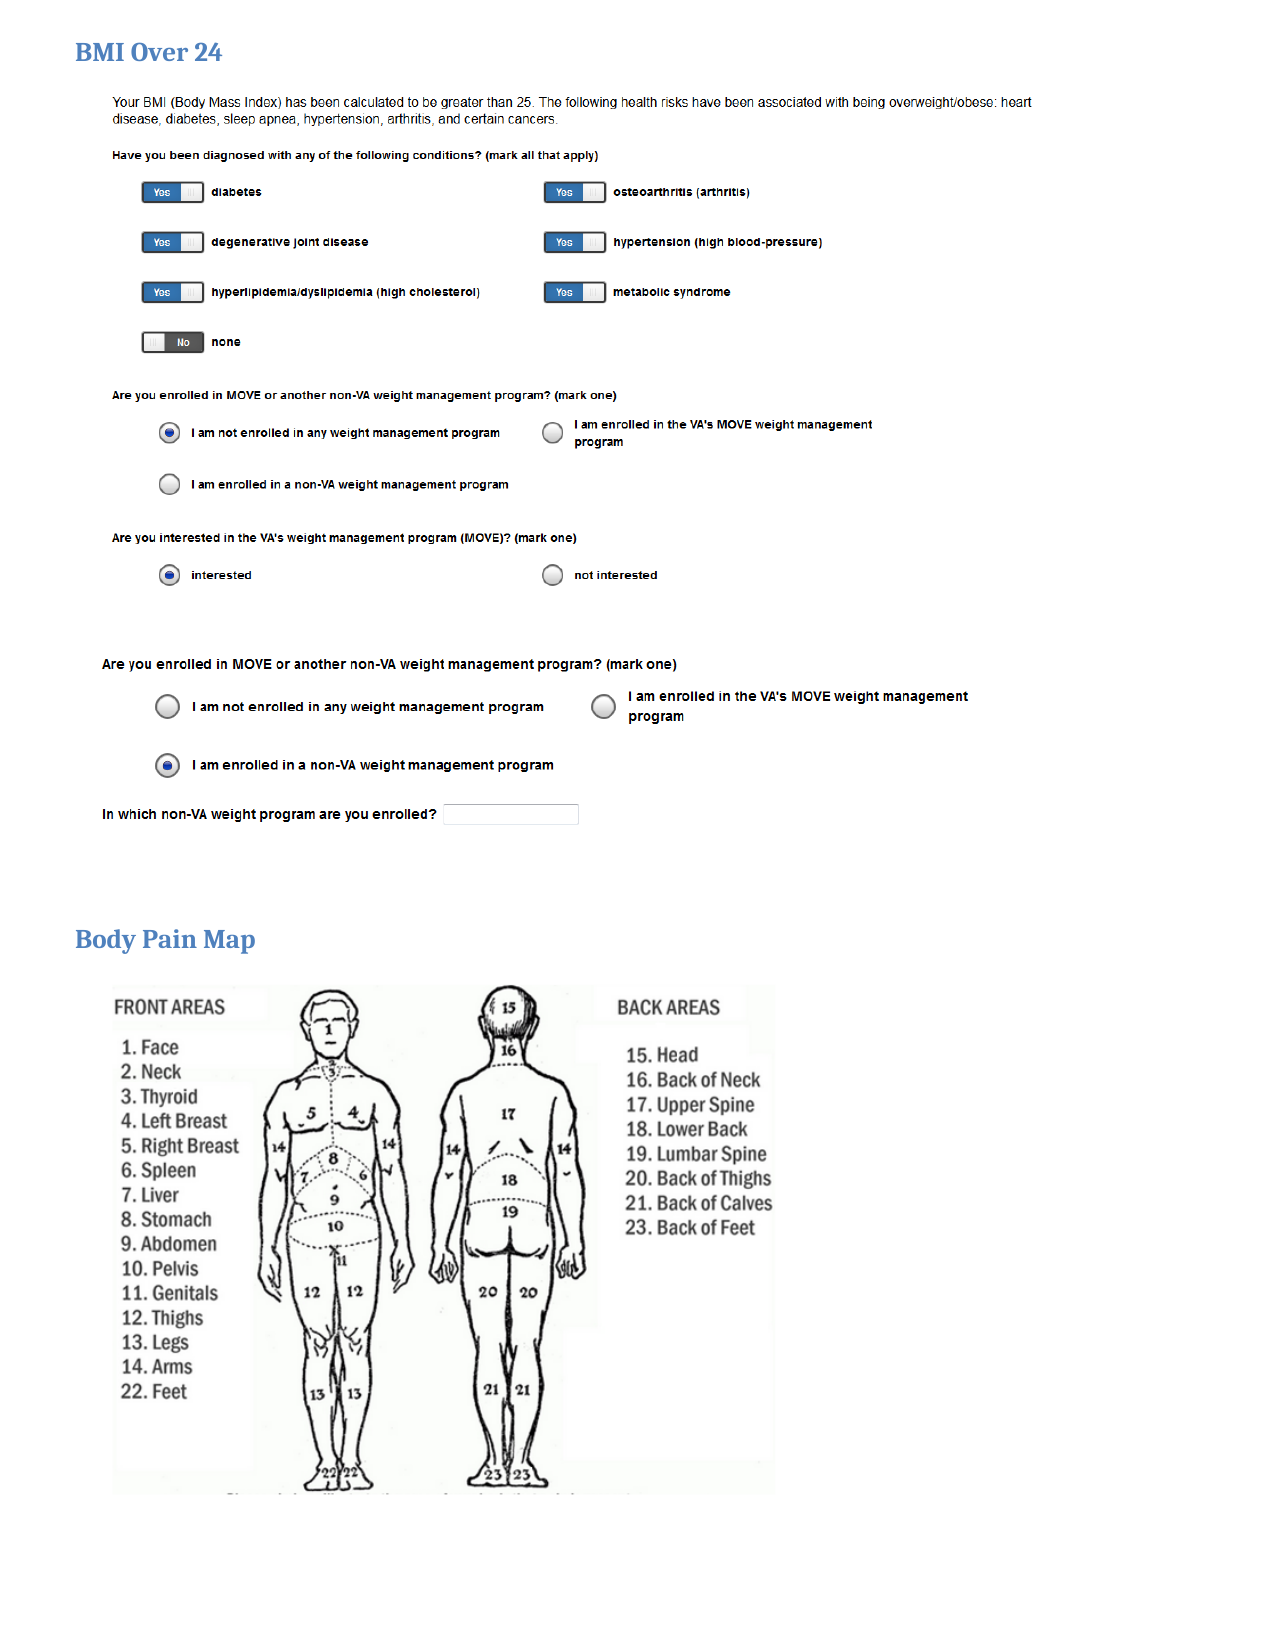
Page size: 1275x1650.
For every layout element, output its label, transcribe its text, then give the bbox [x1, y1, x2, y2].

picture [75, 73, 1050, 609]
picture [75, 960, 1050, 1507]
picture [75, 633, 1050, 847]
subtitle BMI Over 24 [75, 37, 1200, 69]
subtitle Body Pain Map [75, 924, 1200, 956]
